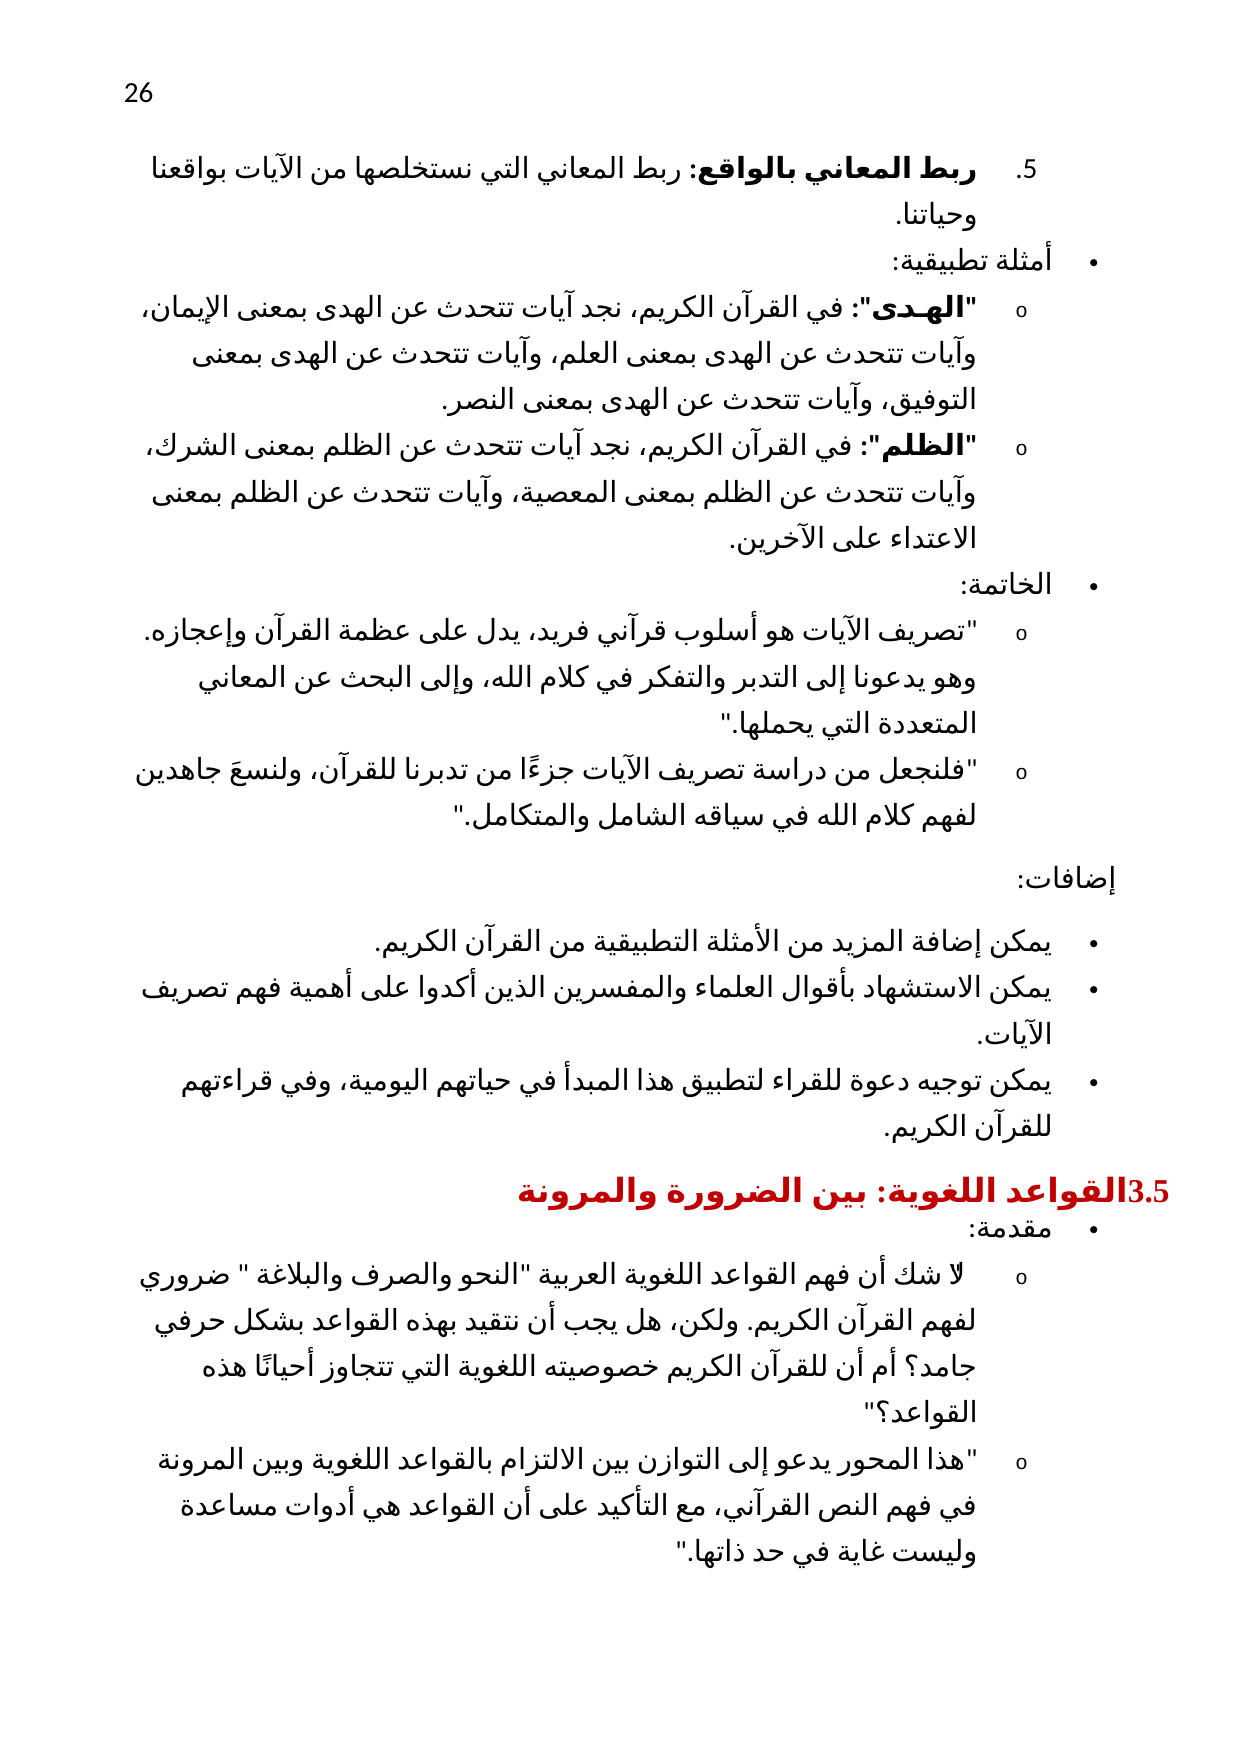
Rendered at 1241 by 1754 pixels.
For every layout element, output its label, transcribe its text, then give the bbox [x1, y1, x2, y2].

list مثال: "الرحمن"، "الرحيم"، "الملك"، "القدوس"، "السلام"، "المؤمن"، "المهيمن"، "العزيز"، "الجبار"، "المتكبر". [112, 150, 940, 232]
list أمثلة تطبيقية: [112, 705, 1090, 741]
list ربط المعاني بالواقع: ربط المعاني التي نستخلصها من الآيات بواقعنا وحياتنا. [112, 612, 1015, 694]
list يمكن الاستشهاد بأقوال العلماء والمفسرين الذين أكدوا على أهمية فهم تصريف الآيات. [112, 1432, 1090, 1514]
list جمع الآيات المتشابهة: جمع الآيات التي تتحدث عن نفس الموضوع، ومقارنتها ببعضها البعض. [112, 289, 1015, 371]
text إضافات: [112, 1323, 1117, 1358]
list يمكن إضافة المزيد من الأمثلة التطبيقية من القرآن الكريم. [112, 1386, 1090, 1421]
list الخاتمة: [112, 1029, 1090, 1064]
list ملاحظة الاختلافات: ملاحظة الاختلافات في الأسلوب والتعبير بين الآيات. [112, 381, 1015, 463]
list "الظلم": في القرآن الكريم، نجد آيات تتحدث عن الظلم بمعنى الشرك، وآيات تتحدث عن الظلم بمعنى المعصية، وآيات تتحدث عن الظلم بمعنى الاعتداء على الآخرين. [112, 890, 1015, 1018]
list التفكير في الحكمة: التفكير في الحكمة من وراء هذا التنوع في الأسلوب والتعبير. [112, 474, 1015, 556]
list استخلاص المعاني: استخلاص المعاني المتعددة التي تحملها الآيات. [112, 566, 1015, 602]
list كيف نستفيد من تصريف الآيات في التدبر؟ [112, 242, 1090, 278]
list "فلنجعل من دراسة تصريف الآيات جزءًا من تدبرنا للقرآن، ولنسعَ جاهدين لفهم كلام الله في سياقه الشامل والمتكامل." [112, 1214, 1015, 1296]
list "تصريف الآيات هو أسلوب قرآني فريد، يدل على عظمة القرآن وإعجازه. وهو يدعونا إلى التدبر والتفكر في كلام الله، وإلى البحث عن المعاني المتعددة التي يحملها." [112, 1075, 1015, 1203]
list "الهدى": في القرآن الكريم، نجد آيات تتحدث عن الهدى بمعنى الإيمان، وآيات تتحدث عن الهدى بمعنى العلم، وآيات تتحدث عن الهدى بمعنى التوفيق، وآيات تتحدث عن الهدى بمعنى النصر. [112, 751, 1015, 879]
